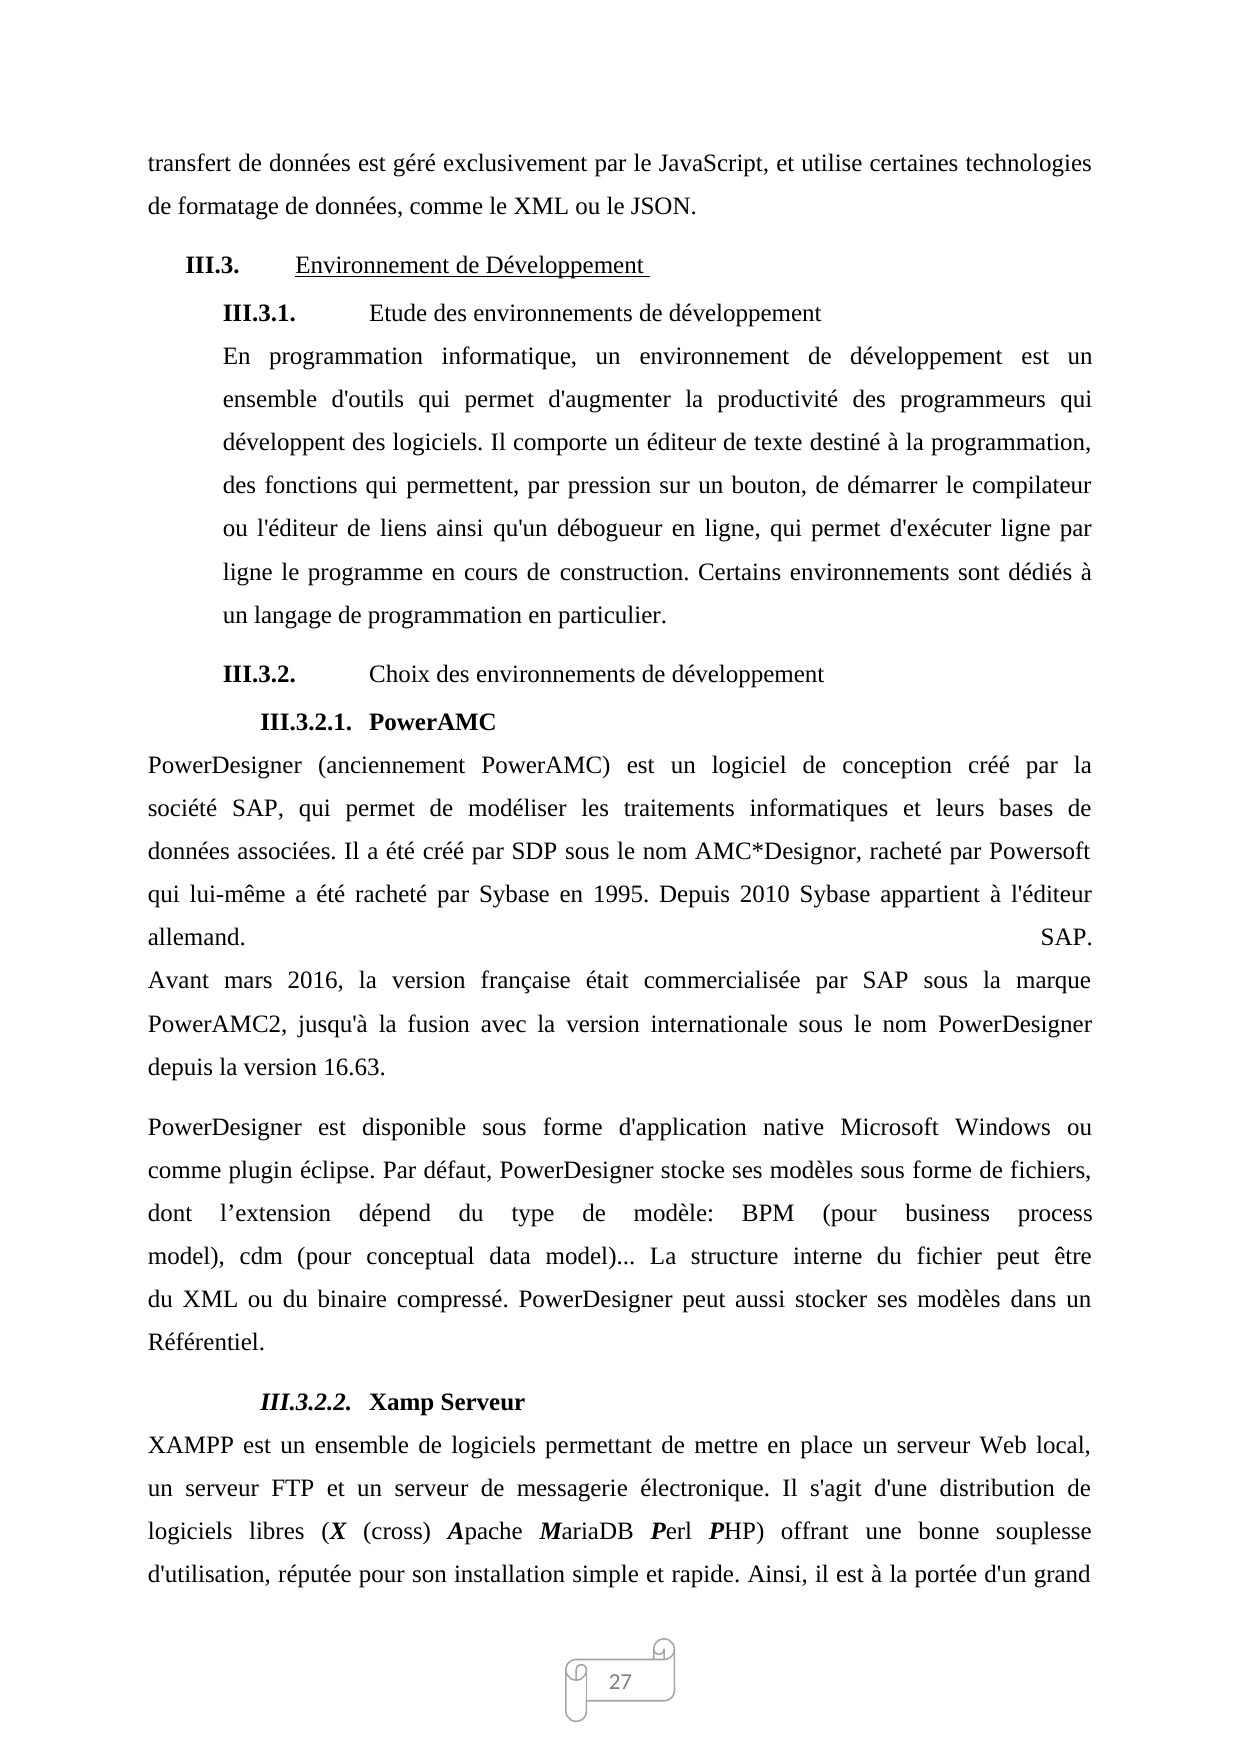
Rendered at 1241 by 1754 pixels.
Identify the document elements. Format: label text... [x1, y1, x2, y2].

subtitle Etude des environnements de développement [223, 298, 1093, 327]
text En programmation informatique, un environnement de développement est un ensemble d'outils qui permet d'augmenter la productivité des programmeurs qui développent des logiciels. Il comporte un éditeur de texte destiné à la programmation, des fonctions qui permettent, par pression sur un bouton, de démarrer le compilateur ou l'éditeur de liens ainsi qu'un débogueur en ligne, qui permet d'exécuter ligne par ligne le programme en cours de construction. Certains environnements sont dédiés à un langage de programmation en particulier. [223, 341, 1093, 628]
text PowerDesigner est disponible sous forme d'application native Microsoft Windows ou comme plugin éclipse. Par défaut, PowerDesigner stocke ses modèles sous forme de fichiers, dont l’extension dépend du type de modèle: BPM (pour business process model), cdm (pour conceptual data model)... La structure interne du fichier peut être du XML ou du binaire compressé. PowerDesigner peut aussi stocker ses modèles dans un Référentiel. [148, 1112, 1093, 1356]
subtitle Xamp Serveur [260, 1387, 1093, 1416]
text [148, 1430, 1093, 1588]
text PowerDesigner (anciennement PowerAMC) est un logiciel de conception créé par la société SAP, qui permet de modéliser les traitements informatiques et leurs bases de données associées. Il a été créé par SDP sous le nom AMC*Designor, racheté par Powersoft qui lui-même a été racheté par Sybase en 1995. Depuis 2010 Sybase appartient à l'éditeur allemand. SAP. Avant mars 2016, la version française était commercialisée par SAP sous la marque PowerAMC2, jusqu'à la fusion avec la version internationale sous le nom PowerDesigner depuis la version 16.63. [148, 750, 1093, 1081]
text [148, 148, 1093, 219]
subtitle Environnement de Développement [185, 251, 1093, 279]
subtitle PowerAMC [260, 707, 1093, 736]
subtitle Choix des environnements de développement [223, 659, 1093, 688]
